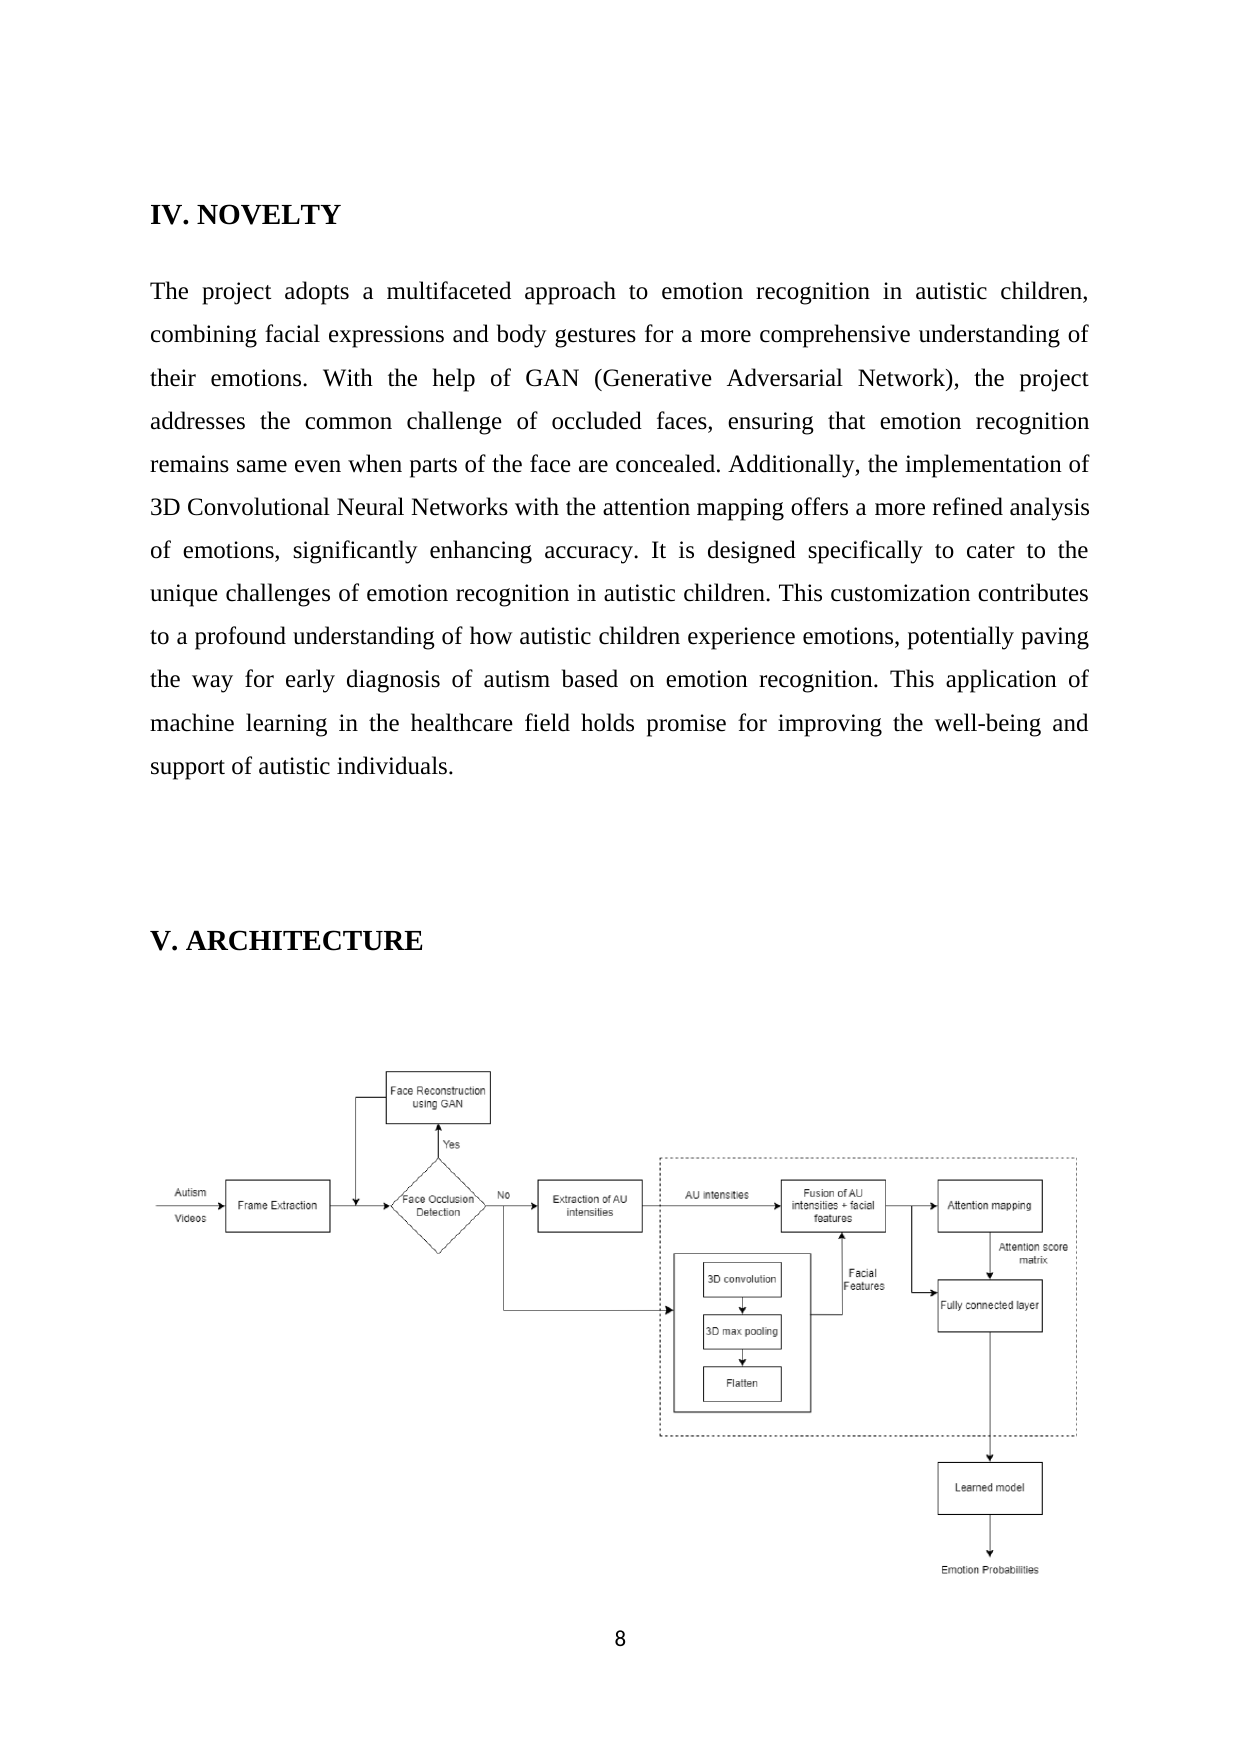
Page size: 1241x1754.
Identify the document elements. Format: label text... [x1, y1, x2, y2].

picture [150, 1053, 1091, 1587]
subtitle IV. NOVELTY [150, 197, 1090, 230]
subtitle V. ARCHITECTURE [150, 923, 1090, 957]
text The project adopts a multifaceted approach to emotion recognition in autistic children, combining facial expressions and body gestures for a more comprehensive understanding of their emotions. With the help of GAN (Generative Adversarial Network), the project addresses the common challenge of occluded faces, ensuring that emotion recognition remains same even when parts of the face are concealed. Additionally, the implementation of 3D Convolutional Neural Networks with the attention mapping offers a more refined analysis of emotions, significantly enhancing accuracy. It is designed specifically to cater to the unique challenges of emotion recognition in autistic children. This customization contributes to a profound understanding of how autistic children experience emotions, potentially paving the way for early diagnosis of autism based on emotion recognition. This application of machine learning in the healthcare field holds promise for improving the well-being and support of autistic individuals. [150, 276, 1090, 779]
